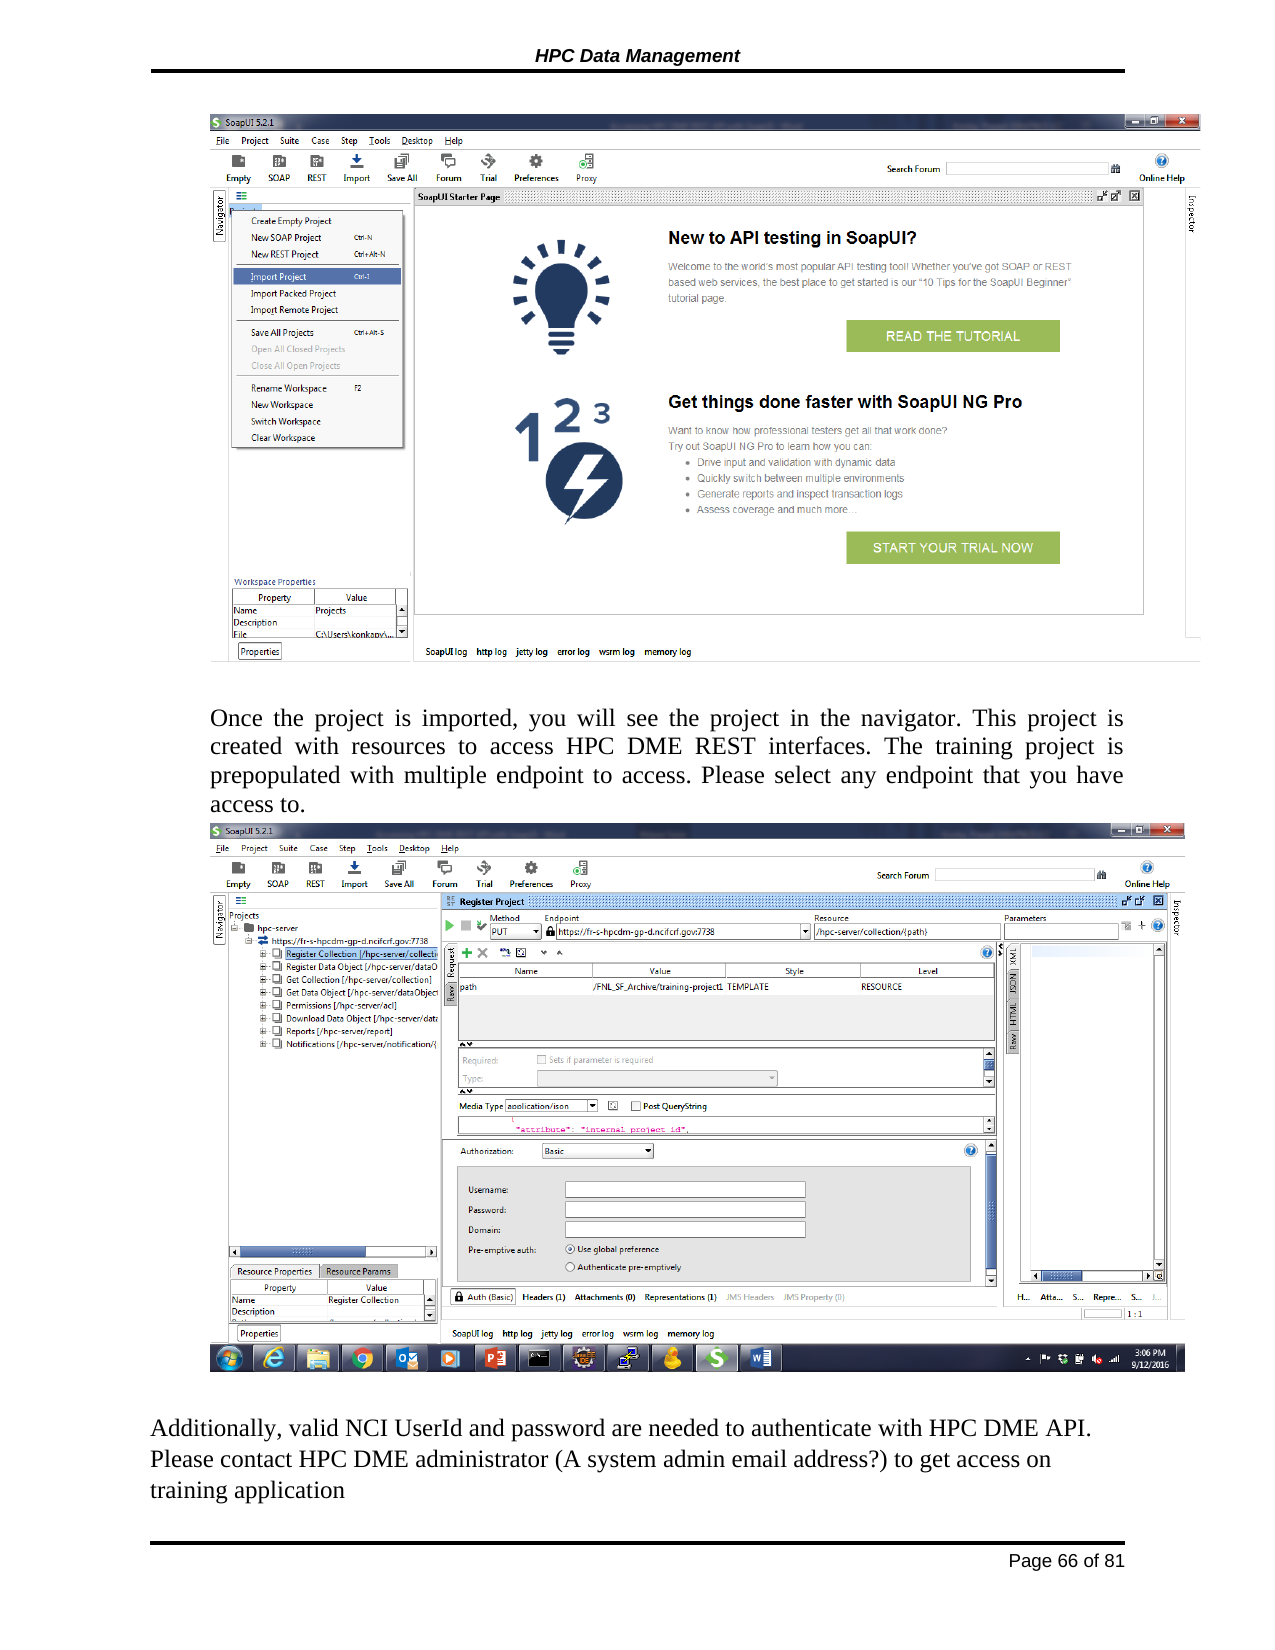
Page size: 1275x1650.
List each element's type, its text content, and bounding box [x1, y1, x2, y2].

picture [210, 823, 1185, 1372]
text Once the project is imported, you will see the project in the navigator. This project is created with resources to access HPC DME REST interfaces. The training project is prepopulated with multiple endpoint to access. Please select any endpoint that you have access to. [210, 703, 1125, 818]
list Additionally, valid NCI UserId and password are needed to authenticate with HPC DME API. Please contact HPC DME administrator (A system admin email address?) to get access on training application [150, 1413, 1125, 1504]
picture [210, 114, 1201, 662]
